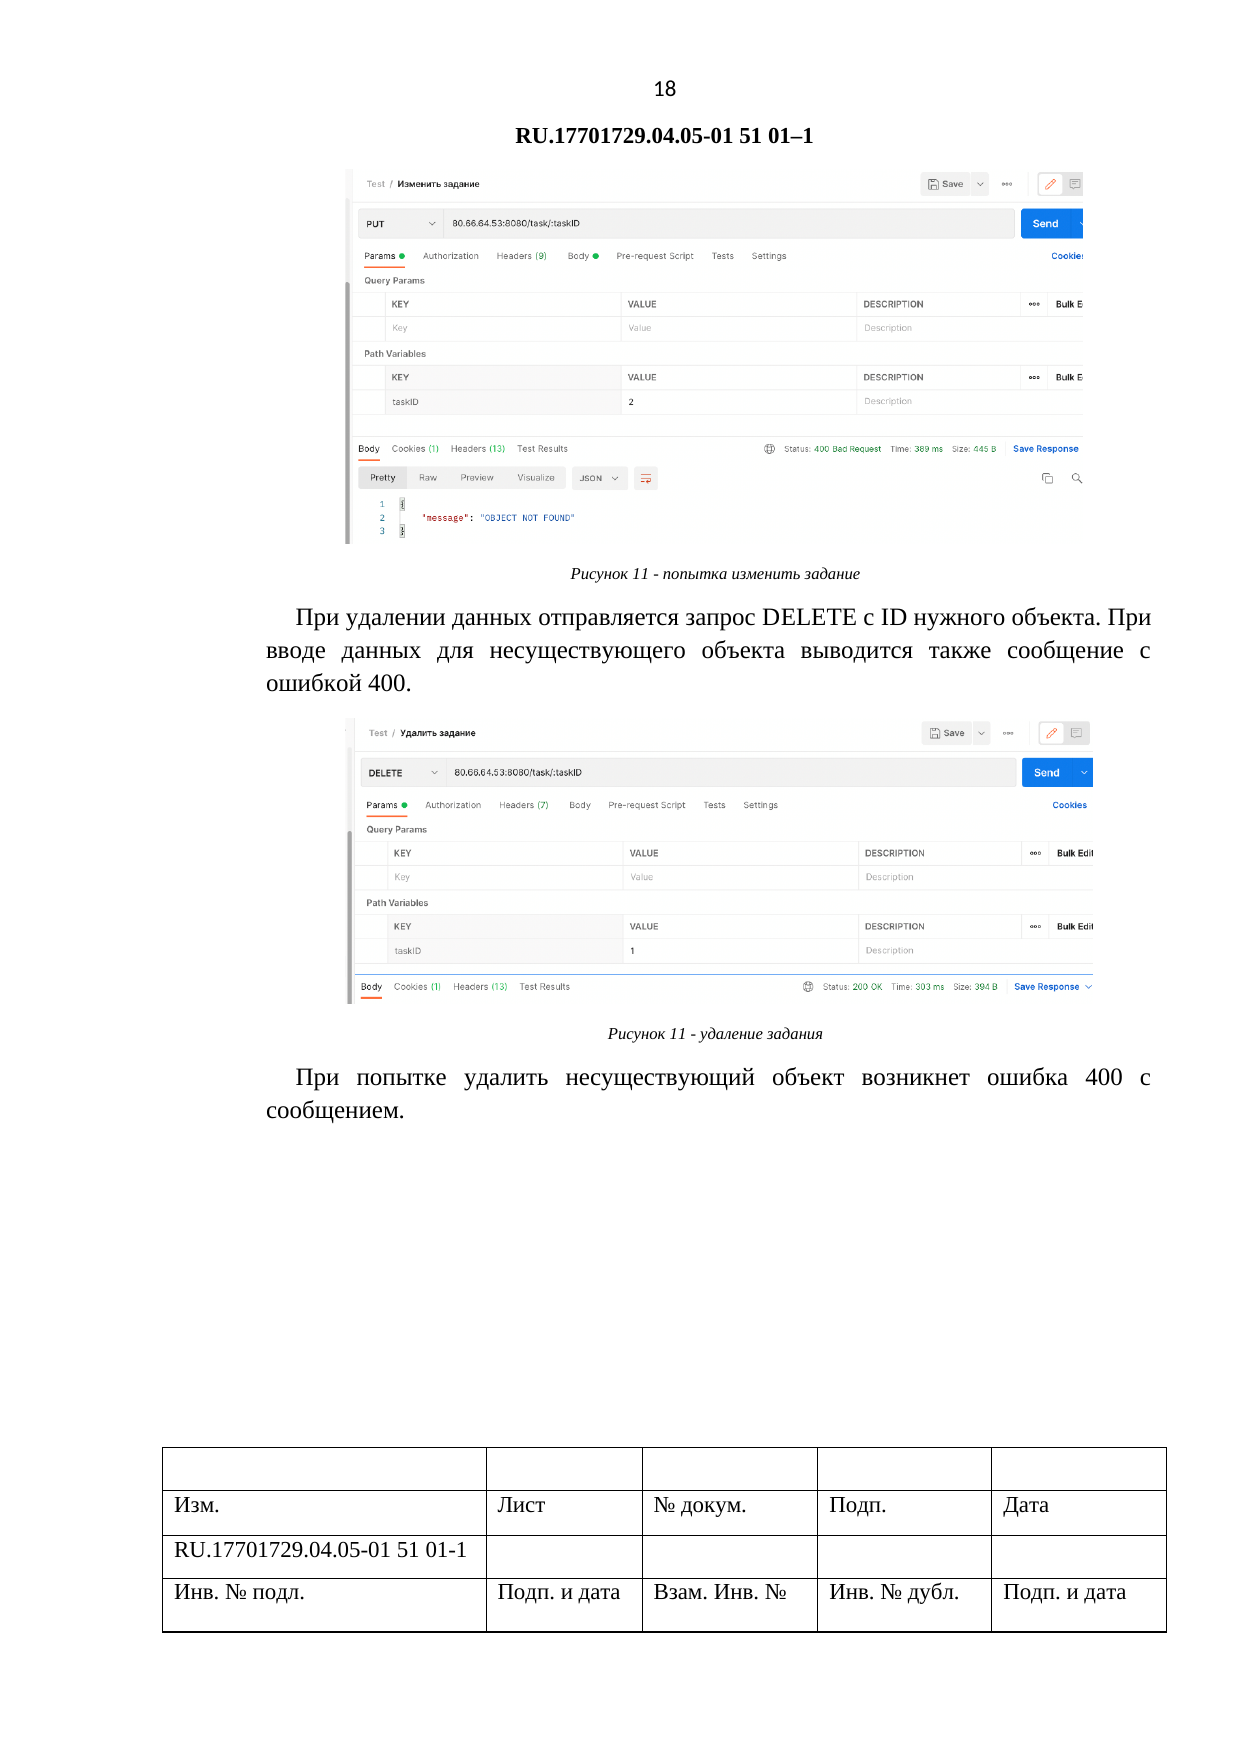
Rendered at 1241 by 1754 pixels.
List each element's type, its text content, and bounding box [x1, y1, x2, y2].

picture [345, 169, 1083, 544]
list При попытке удалить несуществующий объект возникнет ошибка 400 с сообщением. [266, 1062, 1152, 1124]
list При удалении данных отправляется запрос DELETE с ID нужного объекта. При вводе данных для несуществующего объекта выводится также сообщение с ошибкой 400. [266, 602, 1152, 697]
picture [345, 718, 1093, 1004]
text Рисунок 11 - удаление задания [281, 1024, 1152, 1043]
text Рисунок 11 - попытка изменить задание [281, 564, 1152, 583]
